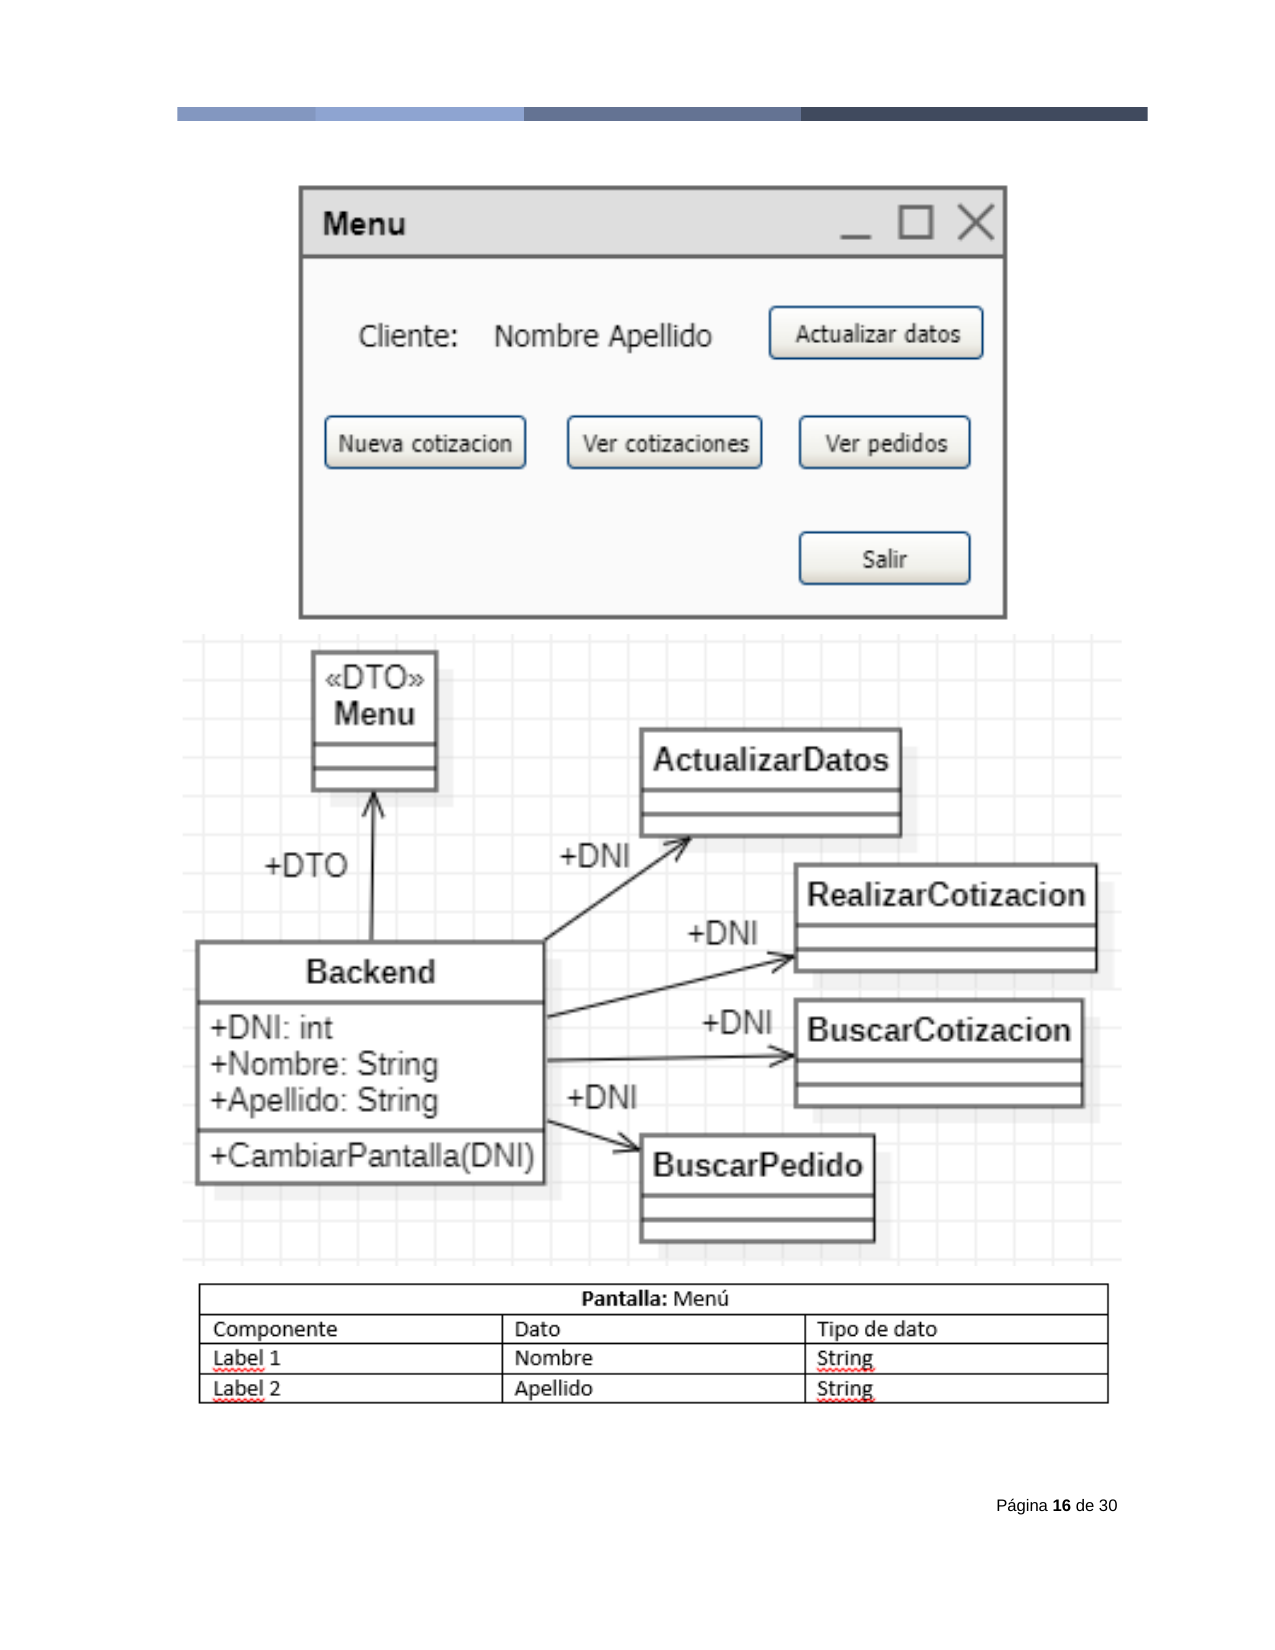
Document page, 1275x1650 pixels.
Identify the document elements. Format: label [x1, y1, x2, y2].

picture [182, 634, 1122, 1266]
picture [184, 1271, 1120, 1419]
picture [289, 177, 1015, 629]
